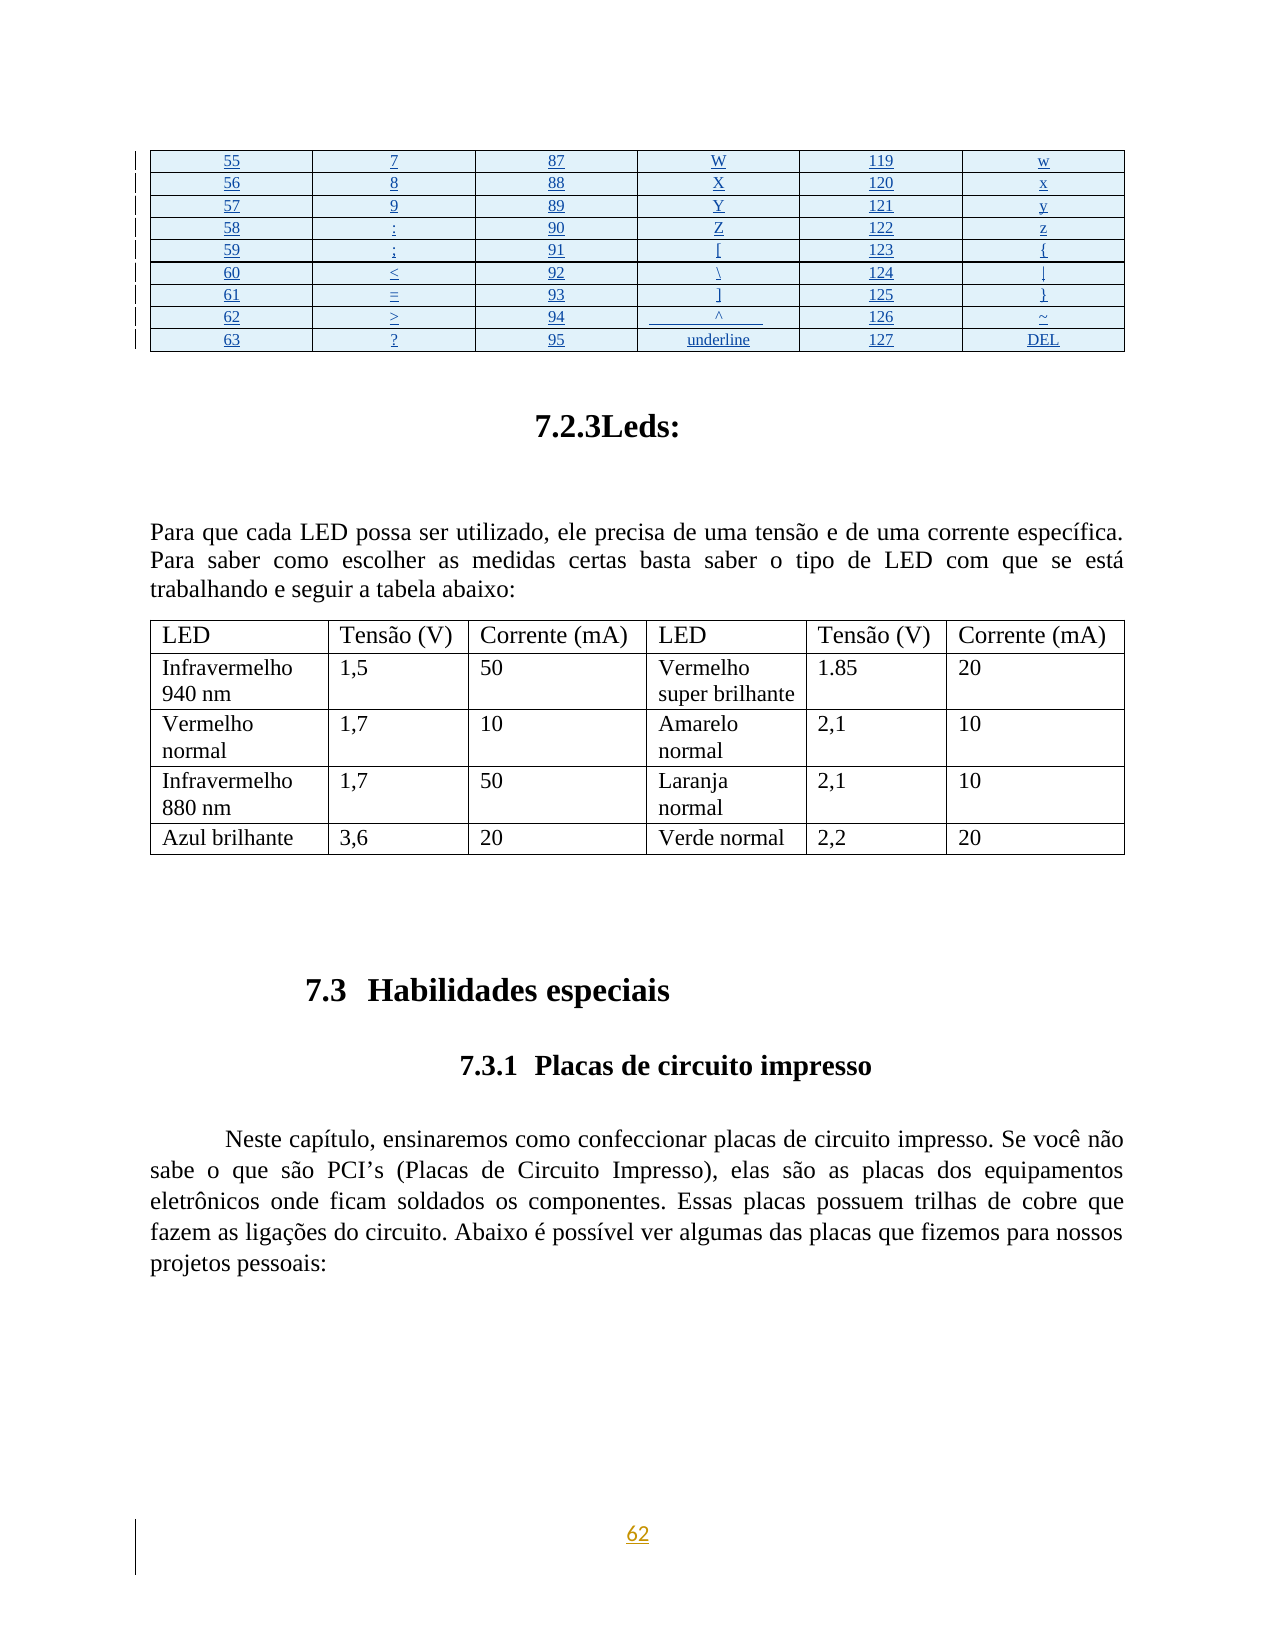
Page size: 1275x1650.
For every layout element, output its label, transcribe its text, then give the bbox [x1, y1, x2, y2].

table_cell Azul brilhante [151, 824, 328, 854]
table_cell 10 [469, 710, 646, 766]
table_cell 1.85 [807, 654, 946, 709]
table_cell 10 [947, 710, 1124, 766]
table_header LED [151, 621, 328, 652]
table_cell Infravermelho 940 nm [151, 654, 328, 709]
text Para que cada LED possa ser utilizado, ele precisa de uma tensão e de uma corrente específica. Para saber como escolher as medidas certas basta saber o tipo de LED com que se está trabalhando e seguir a tabela abaixo: [150, 517, 1125, 603]
table_cell 1,7 [329, 767, 468, 823]
text Neste capítulo, ensinaremos como confeccionar placas de circuito impresso. Se você não sabe o que são PCI’s (Placas de Circuito Impresso), elas são as placas dos equipamentos eletrônicos onde ficam soldados os componentes. Essas placas possuem trilhas de cobre que fazem as ligações do circuito. Abaixo é possível ver algumas das placas que fizemos para nossos projetos pessoais: [150, 1124, 1125, 1277]
table_header Corrente (mA) [469, 621, 646, 652]
table_cell 20 [947, 824, 1124, 854]
table_cell 50 [469, 767, 646, 823]
table_header LED [647, 621, 806, 652]
table_cell 20 [469, 824, 646, 854]
table_cell 20 [947, 654, 1124, 709]
table_cell 1,5 [329, 654, 468, 709]
table_cell 1,7 [329, 710, 468, 766]
table_header Tensão (V) [807, 621, 946, 652]
table_cell 2,2 [807, 824, 946, 854]
text 7.2.3Leds: [534, 407, 1125, 445]
list Habilidades especiais [305, 971, 1125, 1009]
table_cell Laranja normal [647, 767, 806, 823]
table_cell 10 [947, 767, 1124, 823]
list Placas de circuito impresso [459, 1048, 1125, 1082]
table_cell Vermelho normal [151, 710, 328, 766]
table_cell Amarelo normal [647, 710, 806, 766]
table_cell 2,1 [807, 710, 946, 766]
table_cell Verde normal [647, 824, 806, 854]
table_cell 3,6 [329, 824, 468, 854]
table_header Corrente (mA) [947, 621, 1124, 652]
table_header Tensão (V) [329, 621, 468, 652]
table_cell 50 [469, 654, 646, 709]
table_cell Vermelho super brilhante [647, 654, 806, 709]
table_cell 2,1 [807, 767, 946, 823]
table_cell Infravermelho 880 nm [151, 767, 328, 823]
